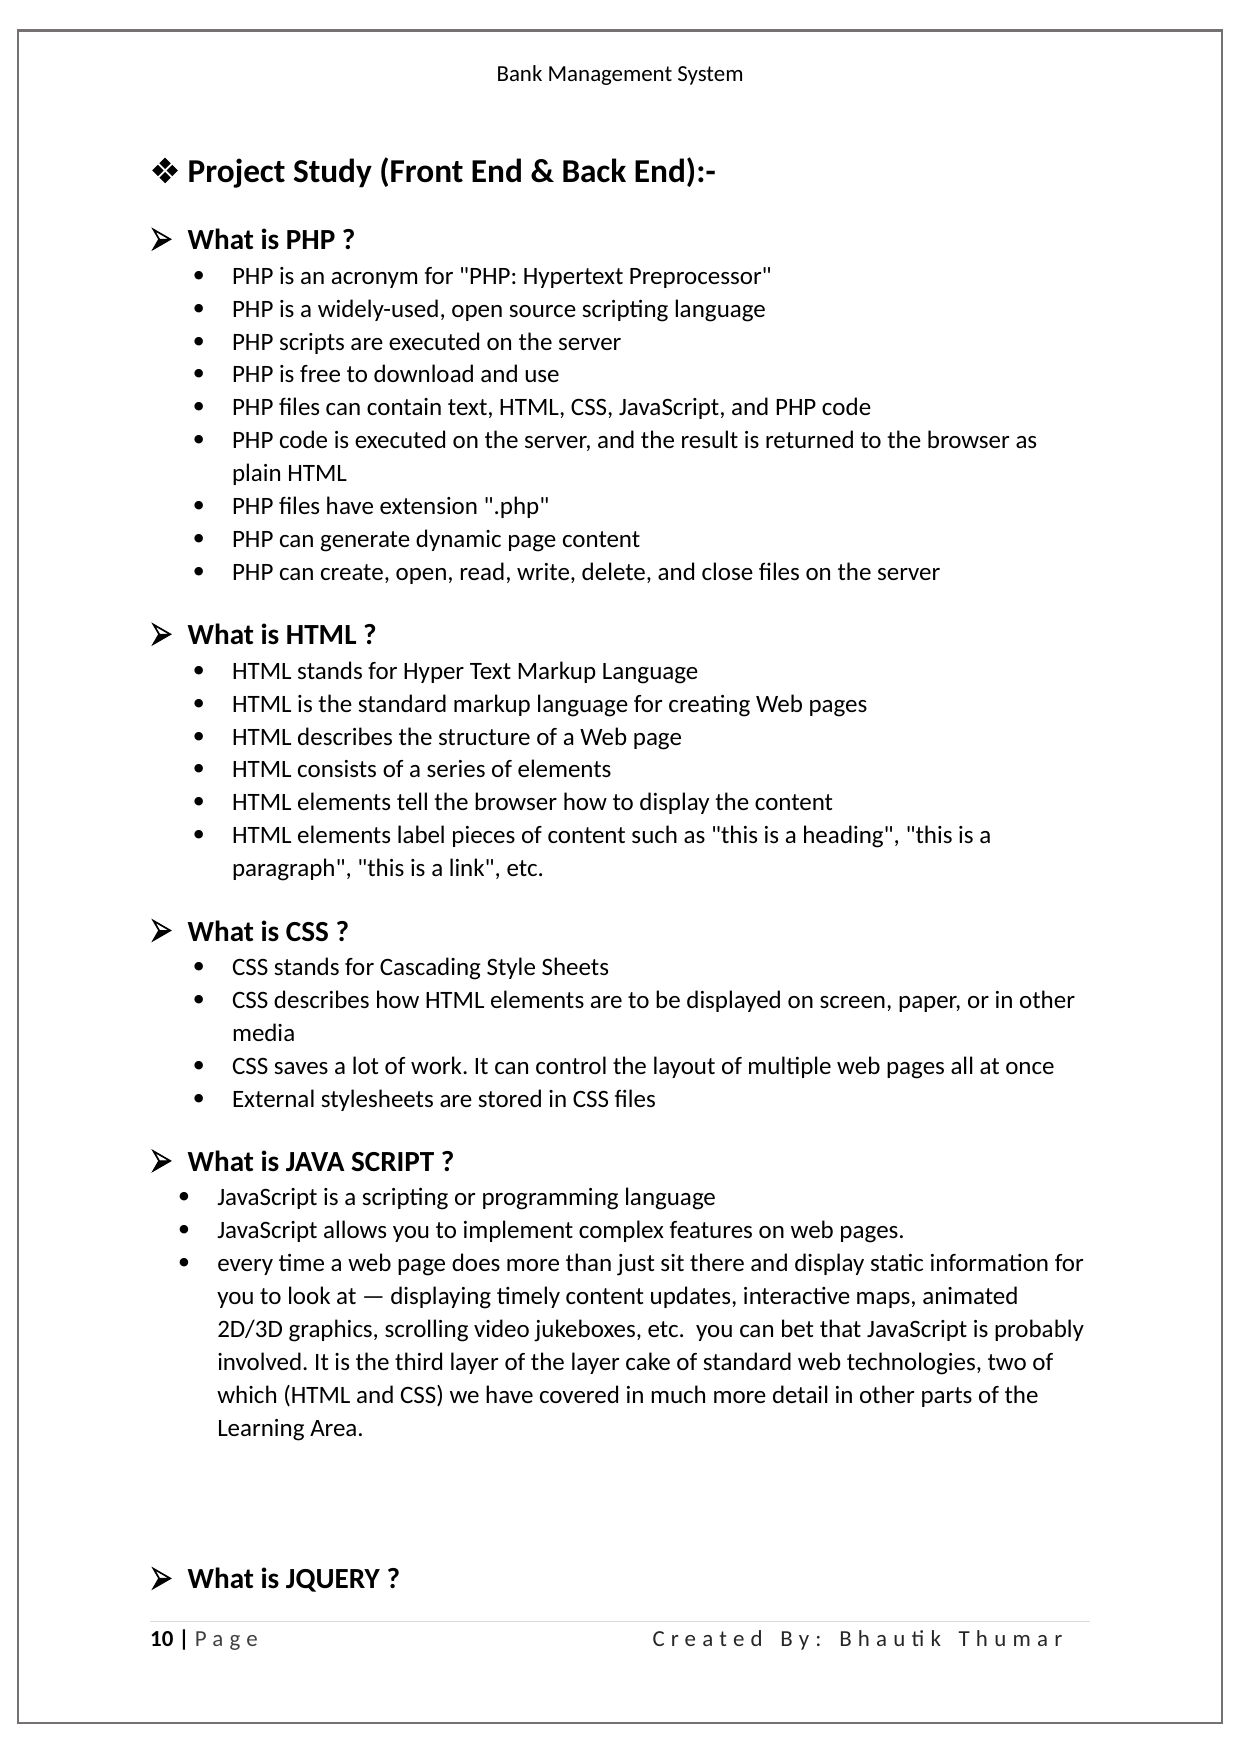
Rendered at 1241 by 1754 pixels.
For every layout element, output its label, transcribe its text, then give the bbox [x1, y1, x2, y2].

list PHP can generate dynamic page content [194, 523, 1090, 554]
list PHP is a widely-used, open source scripting language [194, 293, 1090, 323]
list PHP files have extension ".php" [194, 490, 1090, 521]
list PHP files can contain text, HTML, CSS, JavaScript, and PHP code [194, 391, 1090, 422]
list HTML describes the structure of a Web page [194, 721, 1090, 751]
list CSS stands for Cascading Style Sheets [194, 951, 1090, 982]
list HTML elements label pieces of content such as "this is a heading", "this is a paragraph", "this is a link", etc. [194, 819, 1090, 883]
list HTML elements tell the browser how to display the content [194, 786, 1090, 817]
list PHP can create, open, read, write, delete, and close files on the server [194, 556, 1090, 587]
list PHP is free to download and use [194, 358, 1090, 389]
list HTML stands for Hyper Text Markup Language [194, 655, 1090, 685]
list What is CSS ? [150, 913, 1090, 948]
list JavaScript allows you to implement complex features on web pages. [179, 1214, 1090, 1245]
list What is JQUERY ? [150, 1561, 1090, 1596]
list CSS saves a lot of work. It can control the layout of multiple web pages all at once [194, 1050, 1090, 1080]
list PHP is an acronym for "PHP: Hypertext Preprocessor" [194, 260, 1090, 290]
list JavaScript is a scripting or programming language [179, 1181, 1090, 1212]
list PHP code is executed on the server, and the result is returned to the browser as plain HTML [194, 424, 1090, 488]
list PHP scripts are executed on the server [194, 326, 1090, 356]
list every time a web page does more than just sit there and display static information for you to look at — displaying timely content updates, interactive maps, animated 2D/3D graphics, scrolling video jukeboxes, etc. you can bet that JavaScript is probably involved. It is the third layer of the layer cake of standard web technologies, two of which (HTML and CSS) we have covered in much more detail in other parts of the Learning Area. [179, 1247, 1090, 1442]
list What is HTML ? [150, 616, 1090, 652]
list What is JAVA SCRIPT ? [150, 1143, 1090, 1179]
list HTML consists of a series of elements [194, 753, 1090, 784]
list What is PHP ? [150, 221, 1090, 257]
list Project Study (Front End & Back End):- [150, 150, 1090, 191]
list CSS describes how HTML elements are to be displayed on screen, paper, or in other media [194, 984, 1090, 1047]
list HTML is the standard markup language for creating Web pages [194, 688, 1090, 718]
list External stylesheets are stored in CSS files [194, 1083, 1090, 1113]
